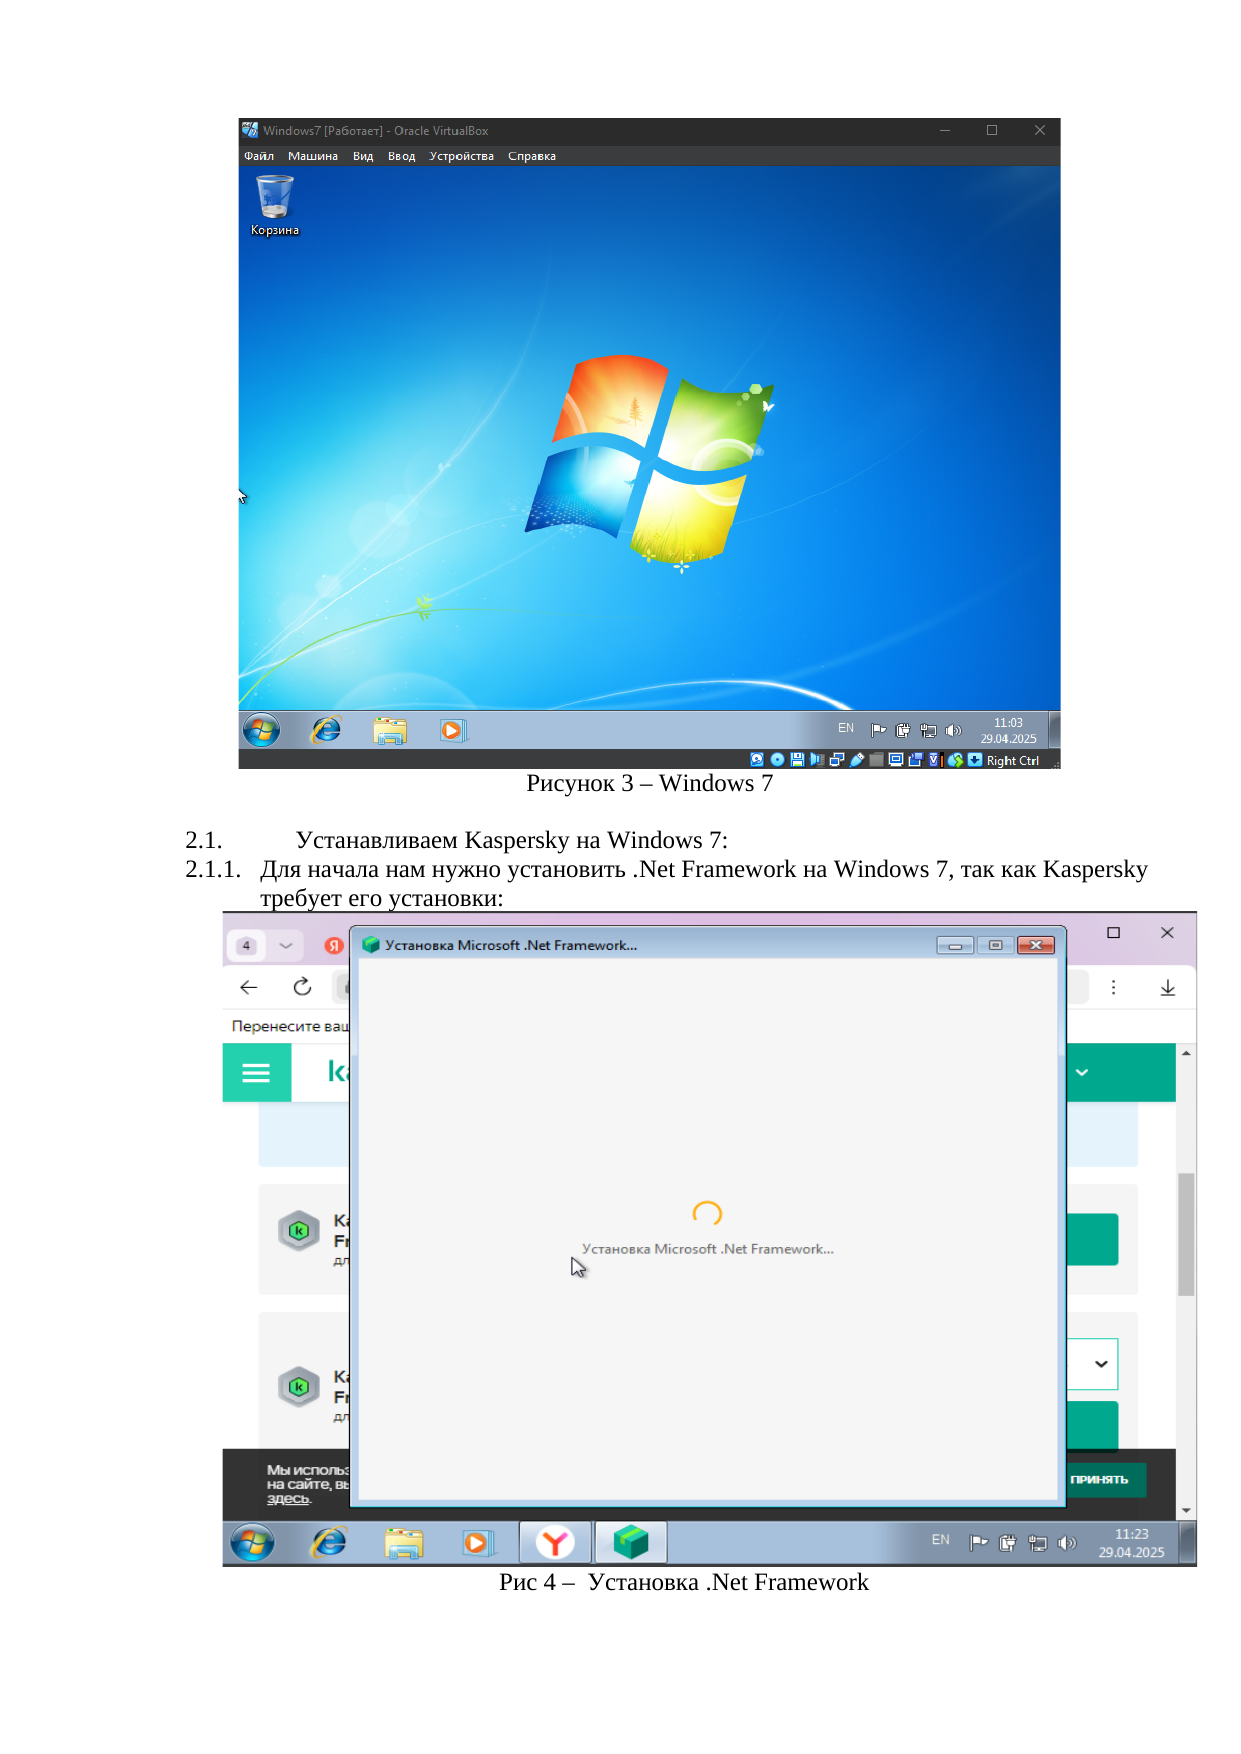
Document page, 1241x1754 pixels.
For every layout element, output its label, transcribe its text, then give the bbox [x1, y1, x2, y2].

picture [222, 911, 1198, 1567]
picture [238, 118, 1061, 769]
list Устанавливаем Kaspersky на Windows 7: [185, 826, 1152, 854]
text Рис 4 – Установка .Net Framework [223, 1567, 1152, 1624]
list Для начала нам нужно установить .Net Framework на Windows 7, так как Kaspersky требует его установки: [185, 854, 1152, 912]
text Рисунок 3 – Windows 7 [148, 768, 1152, 826]
